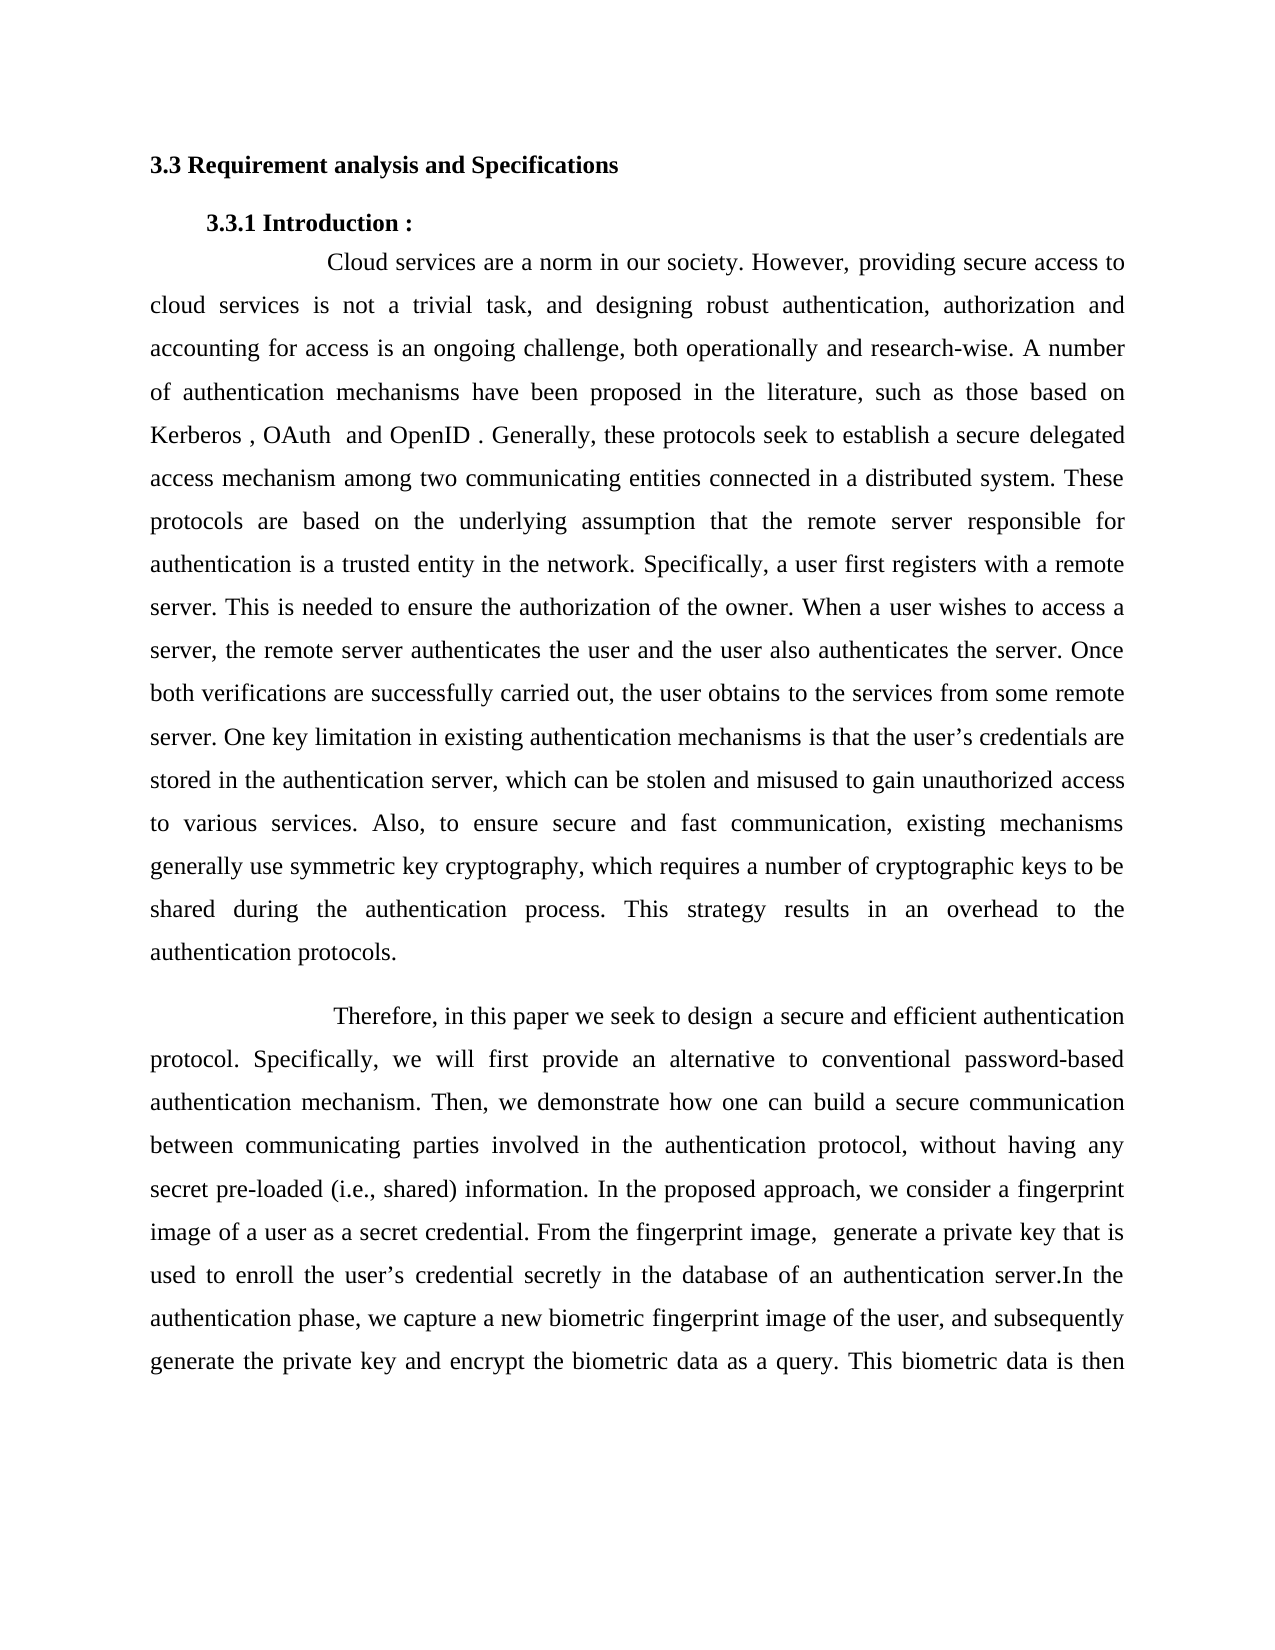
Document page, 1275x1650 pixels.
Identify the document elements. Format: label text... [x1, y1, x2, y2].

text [150, 1001, 1125, 1375]
text Cloud services are a norm in our society. However, providing secure access to cloud services is not a trivial task, and designing robust authentication, authorization and accounting for access is an ongoing challenge, both operationally and research-wise. A number of authentication mechanisms have been proposed in the literature, such as those based on Kerberos , OAuth and OpenID . Generally, these protocols seek to establish a secure delegated access mechanism among two communicating entities connected in a distributed system. These protocols are based on the underlying assumption that the remote server responsible for authentication is a trusted entity in the network. Specifically, a user first registers with a remote server. This is needed to ensure the authorization of the owner. When a user wishes to access a server, the remote server authenticates the user and the user also authenticates the server. Once both verifications are successfully carried out, the user obtains to the services from some remote server. One key limitation in existing authentication mechanisms is that the user’s credentials are stored in the authentication server, which can be stolen and misused to gain unauthorized access to various services. Also, to ensure secure and fast communication, existing mechanisms generally use symmetric key cryptography, which requires a number of cryptographic keys to be shared during the authentication process. This strategy results in an overhead to the authentication protocols. [150, 247, 1125, 966]
subtitle 3.3 Requirement analysis and Specifications [150, 150, 1125, 179]
subtitle 3.3.1 Introduction : [150, 208, 1125, 237]
